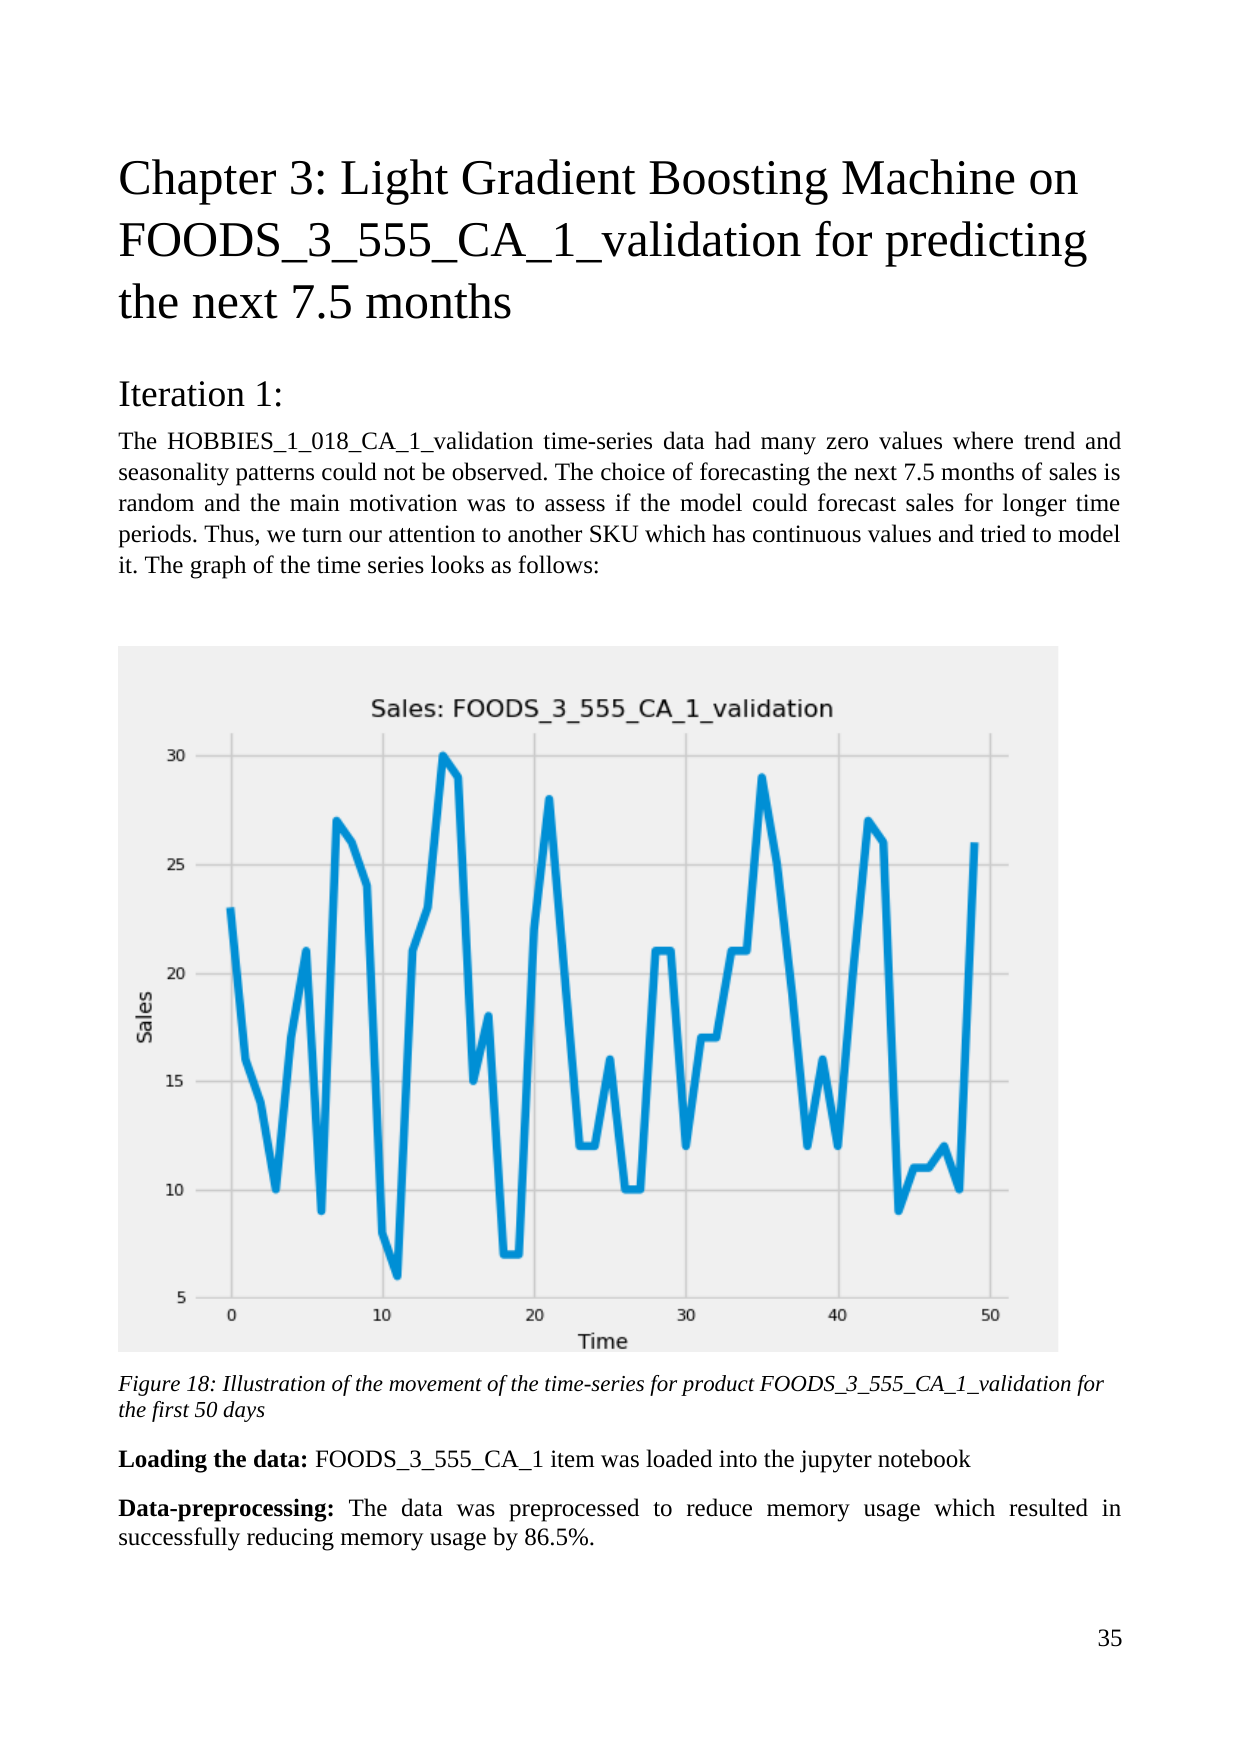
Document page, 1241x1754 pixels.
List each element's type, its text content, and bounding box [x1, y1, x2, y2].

text Figure 18: Illustration of the movement of the time-series for product FOODS_3_555_CA_1_validation for the first 50 days [118, 1370, 1122, 1423]
text Data-preprocessing: The data was preprocessed to reduce memory usage which resulted in successfully reducing memory usage by 86.5%. [118, 1493, 1122, 1551]
text The HOBBIES_1_018_CA_1_validation time-series data had many zero values where trend and seasonality patterns could not be observed. The choice of forecasting the next 7.5 months of sales is random and the main motivation was to assess if the model could forecast sales for longer time periods. Thus, we turn our attention to another SKU which has continuous values and tried to model it. The graph of the time series looks as follows: [118, 426, 1122, 579]
text Loading the data: FOODS_3_555_CA_1 item was loaded into the jupyter notebook [118, 1444, 1122, 1472]
subtitle Iteration 1: [118, 371, 1122, 414]
picture [118, 646, 1059, 1352]
subtitle Chapter 3: Light Gradient Boosting Machine on FOODS_3_555_CA_1_validation for predicting the next 7.5 months [118, 148, 1122, 329]
